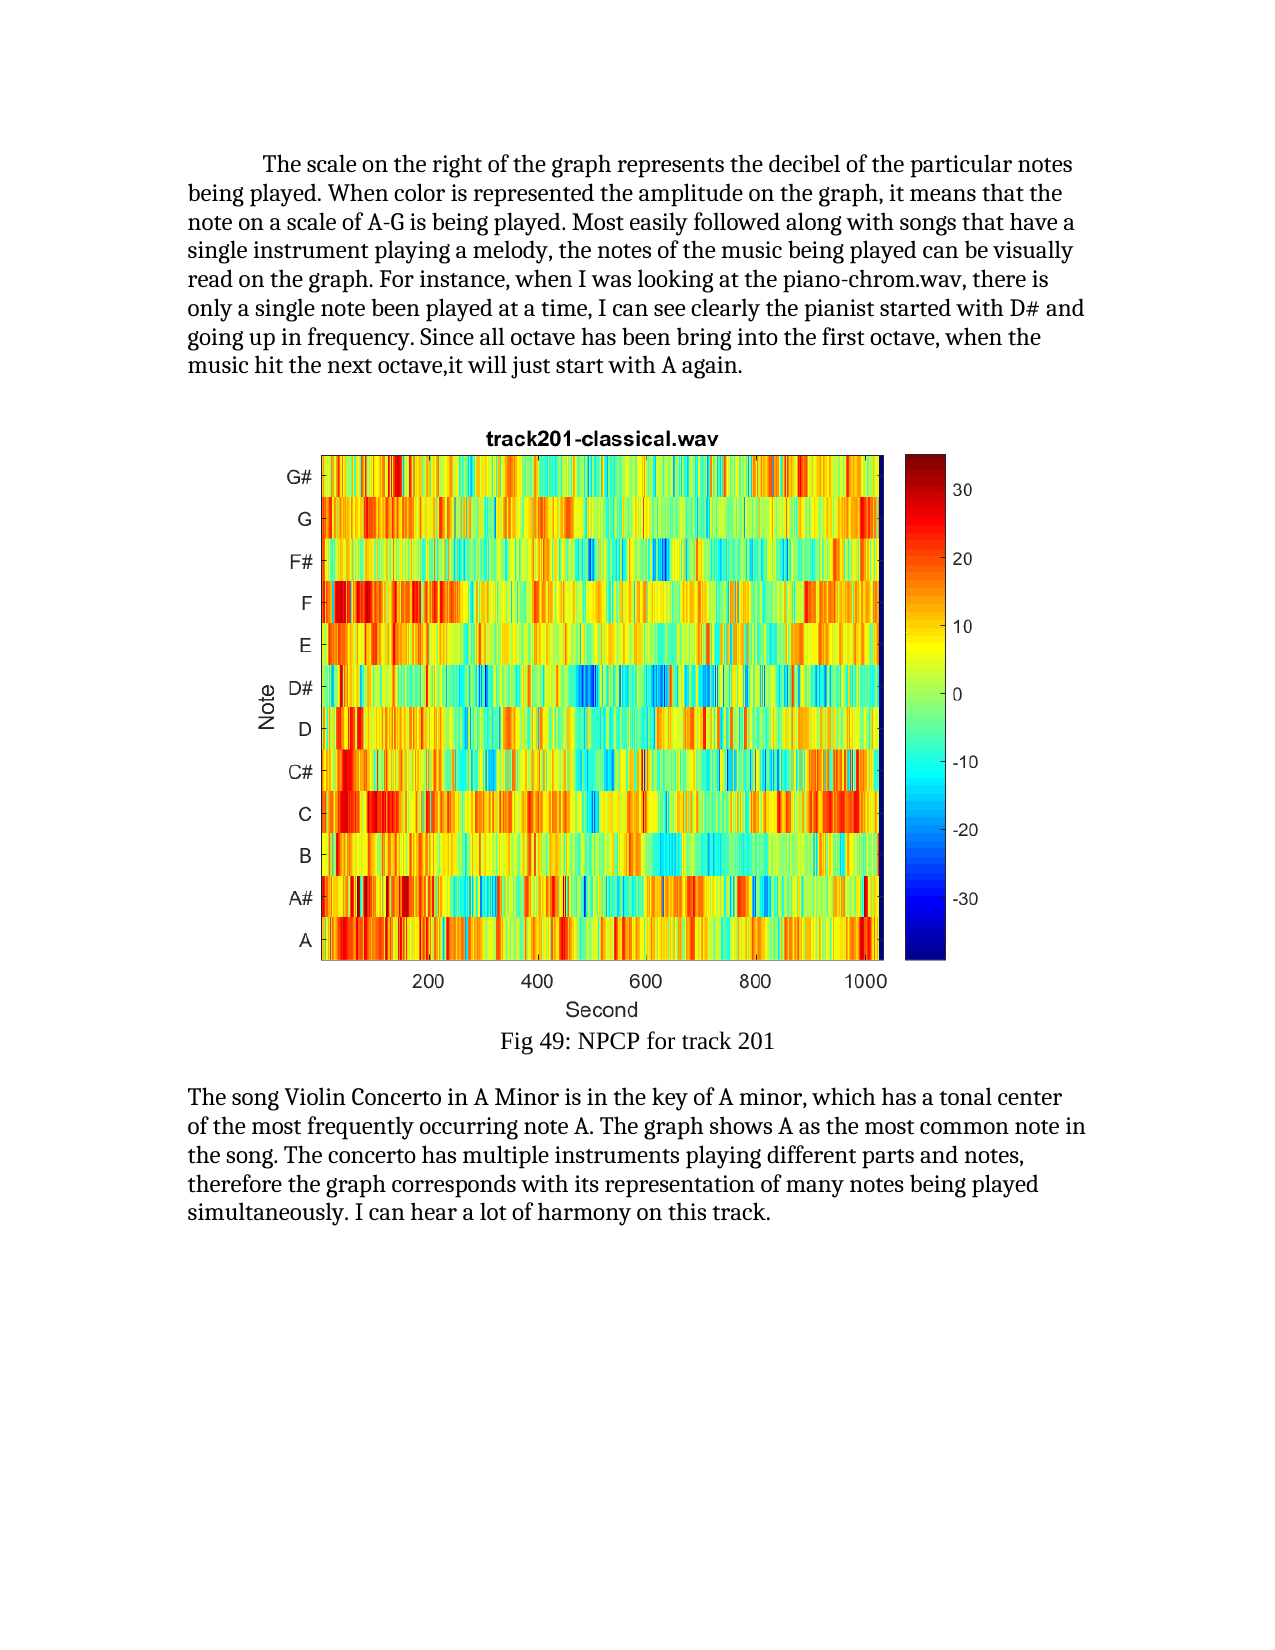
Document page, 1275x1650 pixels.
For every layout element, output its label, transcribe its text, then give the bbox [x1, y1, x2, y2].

picture [226, 408, 1049, 1026]
text The scale on the right of the graph represents the decibel of the particular notes being played. When color is represented the amplitude on the graph, it means that the note on a scale of A-G is being played. Most easily followed along with songs that have a single instrument playing a melody, the notes of the music being played can be visually read on the graph. For instance, when I was looking at the piano-chrom.wav, there is only a single note been played at a time, I can see clearly the pianist started with D# and going up in frequency. Since all octave has been bring into the first octave, when the music hit the next octave,it will just start with A again. [187, 150, 1087, 380]
text The song Violin Concerto in A Minor is in the key of A minor, which has a tonal center of the most frequently occurring note A. The graph shows A as the most common note in the song. The concerto has multiple instruments playing different parts and notes, therefore the graph corresponds with its representation of many notes being played simultaneously. I can hear a lot of harmony on this track. [187, 1083, 1087, 1227]
text Fig 49: NPCP for track 201 [187, 1026, 1087, 1054]
